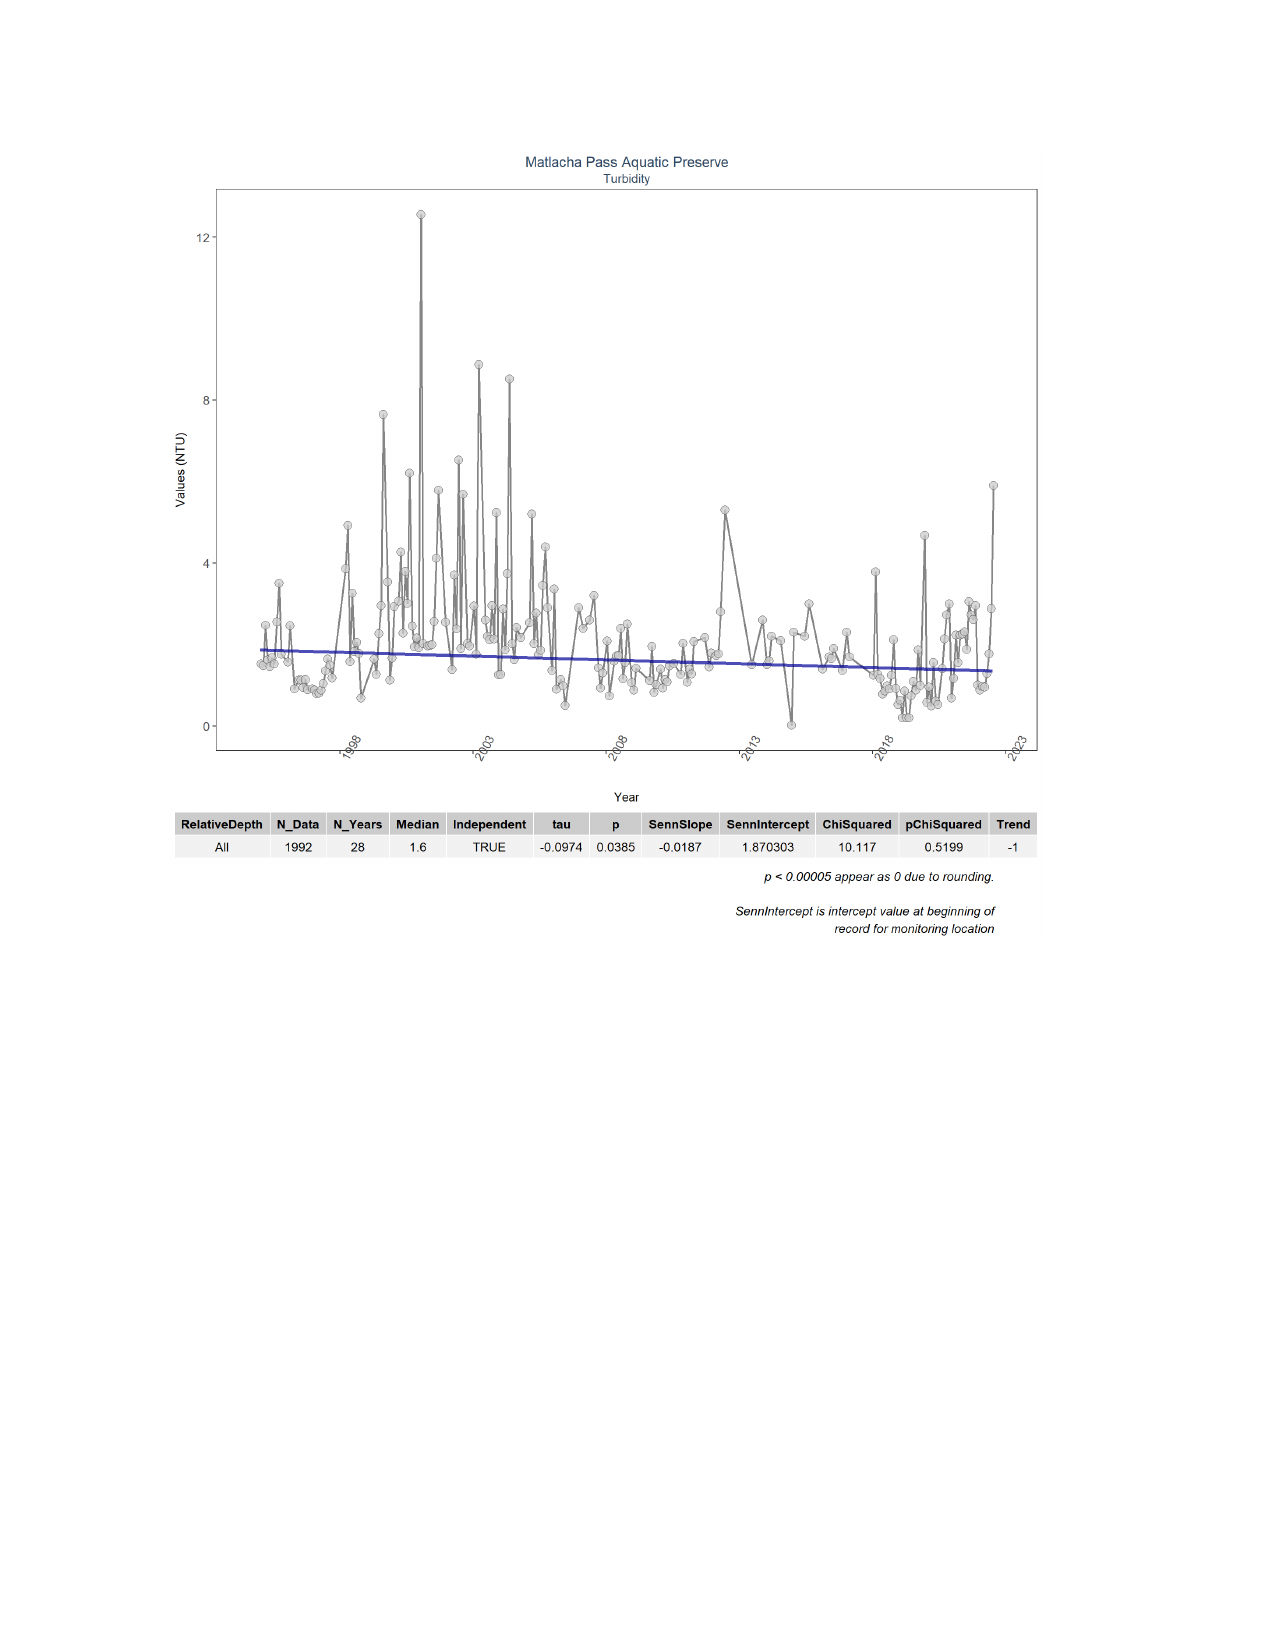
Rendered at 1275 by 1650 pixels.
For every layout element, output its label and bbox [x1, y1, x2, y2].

picture [168, 150, 1044, 938]
